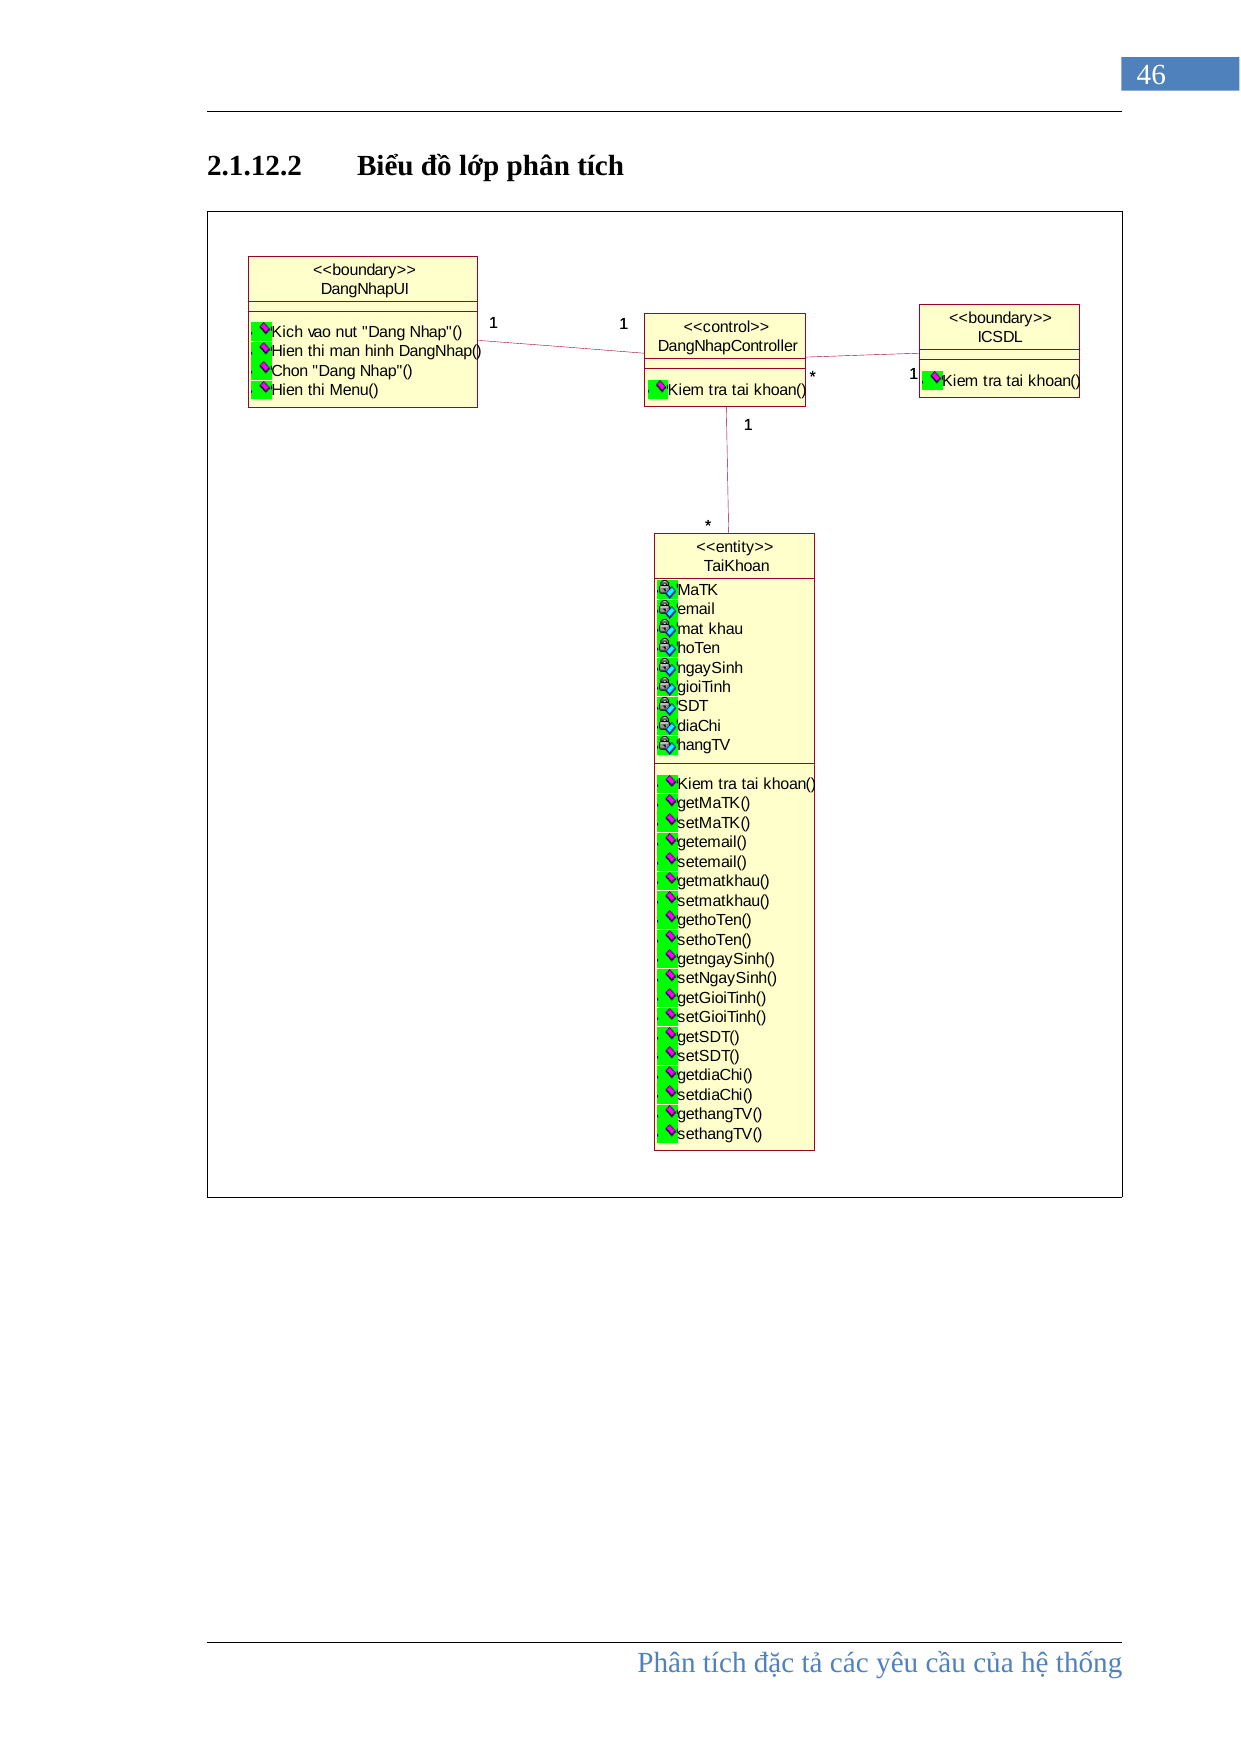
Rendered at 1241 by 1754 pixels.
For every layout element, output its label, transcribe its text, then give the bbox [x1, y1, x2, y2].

subtitle Biểu đồ lớp phân tích [207, 148, 1122, 181]
